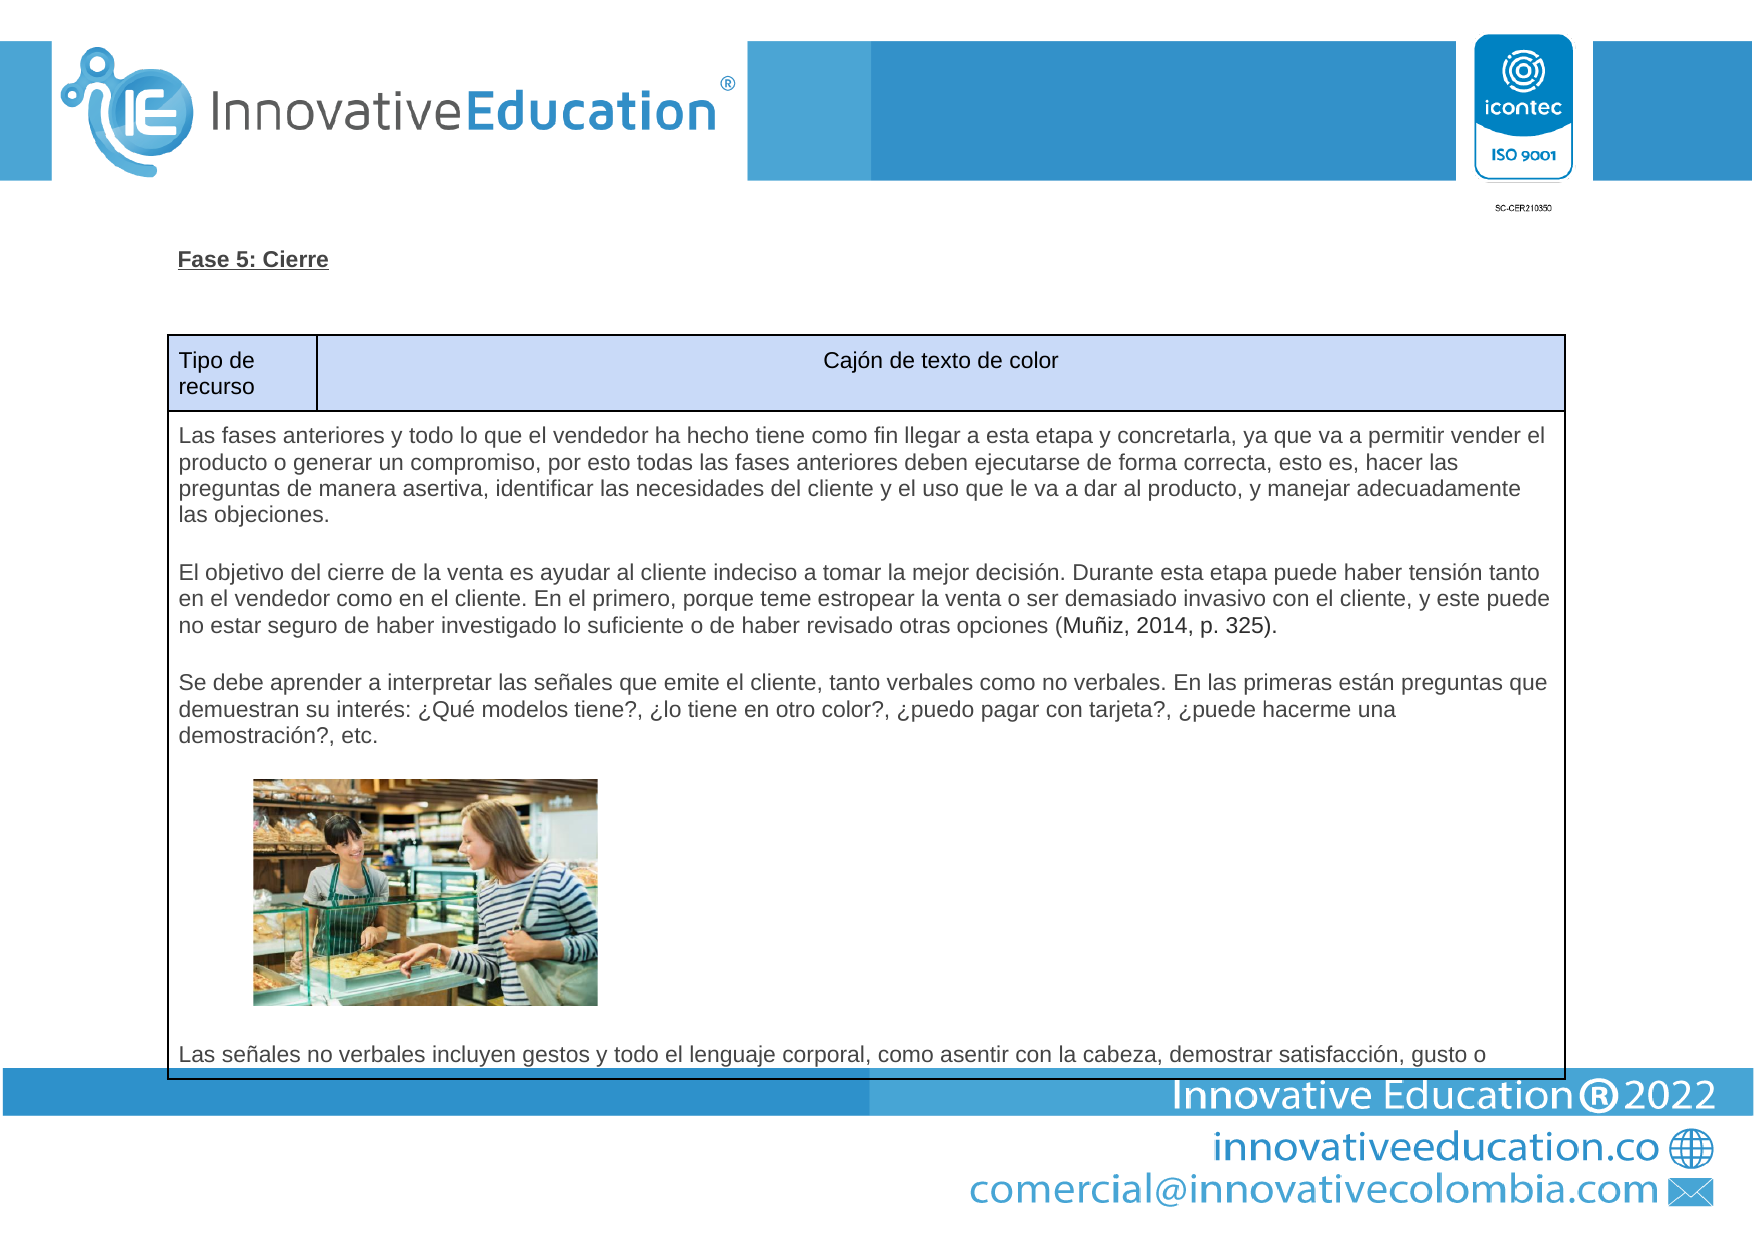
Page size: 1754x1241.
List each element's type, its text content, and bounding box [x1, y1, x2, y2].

picture [253, 779, 598, 1006]
table_header Cajón de texto de color [318, 336, 1564, 410]
picture [2, 1067, 1754, 1213]
text Fase 5: Cierre [177, 246, 1577, 273]
picture [1471, 32, 1576, 214]
picture [1593, 28, 1752, 194]
picture [0, 28, 1456, 194]
table_header Tipo de recurso [169, 336, 316, 410]
